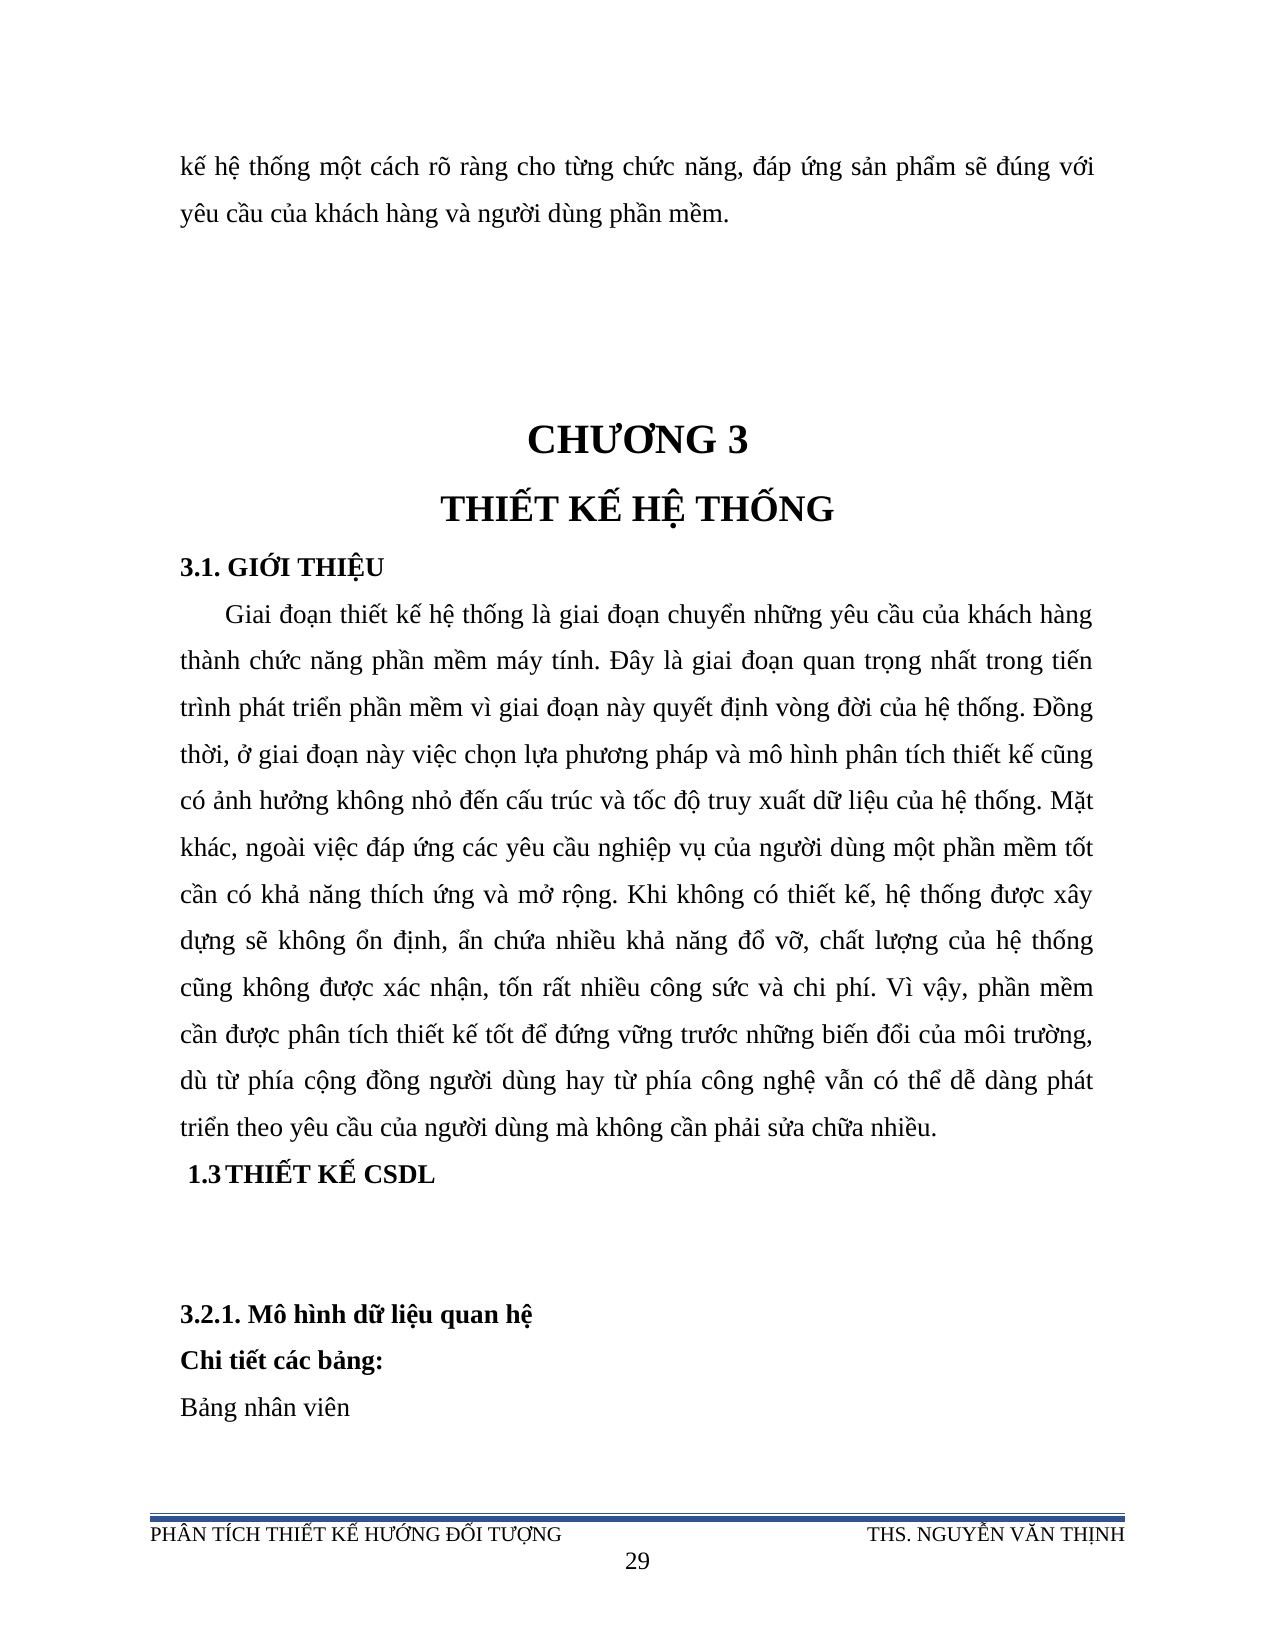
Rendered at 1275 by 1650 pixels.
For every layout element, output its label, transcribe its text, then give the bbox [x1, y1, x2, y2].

text Giai đoạn thiết kế hệ thống là giai đoạn chuyển những yêu cầu của khách hàng thành chức năng phần mềm máy tính. Đây là giai đoạn quan trọng nhất trong tiến trình phát triển phần mềm vì giai đoạn này quyết định vòng đời của hệ thống. Đồng thời, ở giai đoạn này việc chọn lựa phương pháp và mô hình phân tích thiết kế cũng có ảnh hưởng không nhỏ đến cấu trúc và tốc độ truy xuất dữ liệu của hệ thống. Mặt khác, ngoài việc đáp ứng các yêu cầu nghiệp vụ của người dùng một phần mềm tốt cần có khả năng thích ứng và mở rộng. Khi không có thiết kế, hệ thống được xây dựng sẽ không ổn định, ẩn chứa nhiều khả năng đổ vỡ, chất lượng của hệ thống cũng không được xác nhận, tốn rất nhiều công sức và chi phí. Vì vậy, phần mềm cần được phân tích thiết kế tốt để đứng vững trước những biến đổi của môi trường, dù từ phía cộng đồng người dùng hay từ phía công nghệ vẫn có thể dễ dàng phát triển theo yêu cầu của người dùng mà không cần phải sửa chữa nhiều. [180, 598, 1095, 1142]
text Bảng nhân viên [180, 1391, 1095, 1422]
text THIẾT KẾ HỆ THỐNG [180, 486, 1095, 529]
text Chi tiết các bảng: [180, 1344, 1095, 1376]
text 3.2.1. Mô hình dữ liệu quan hệ [180, 1298, 1095, 1329]
text 3.1. GIỚI THIỆU [180, 551, 1095, 582]
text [180, 150, 1095, 228]
text CHƯƠNG 3 [180, 414, 1095, 462]
list THIẾT KẾ CSDL [187, 1158, 1095, 1189]
